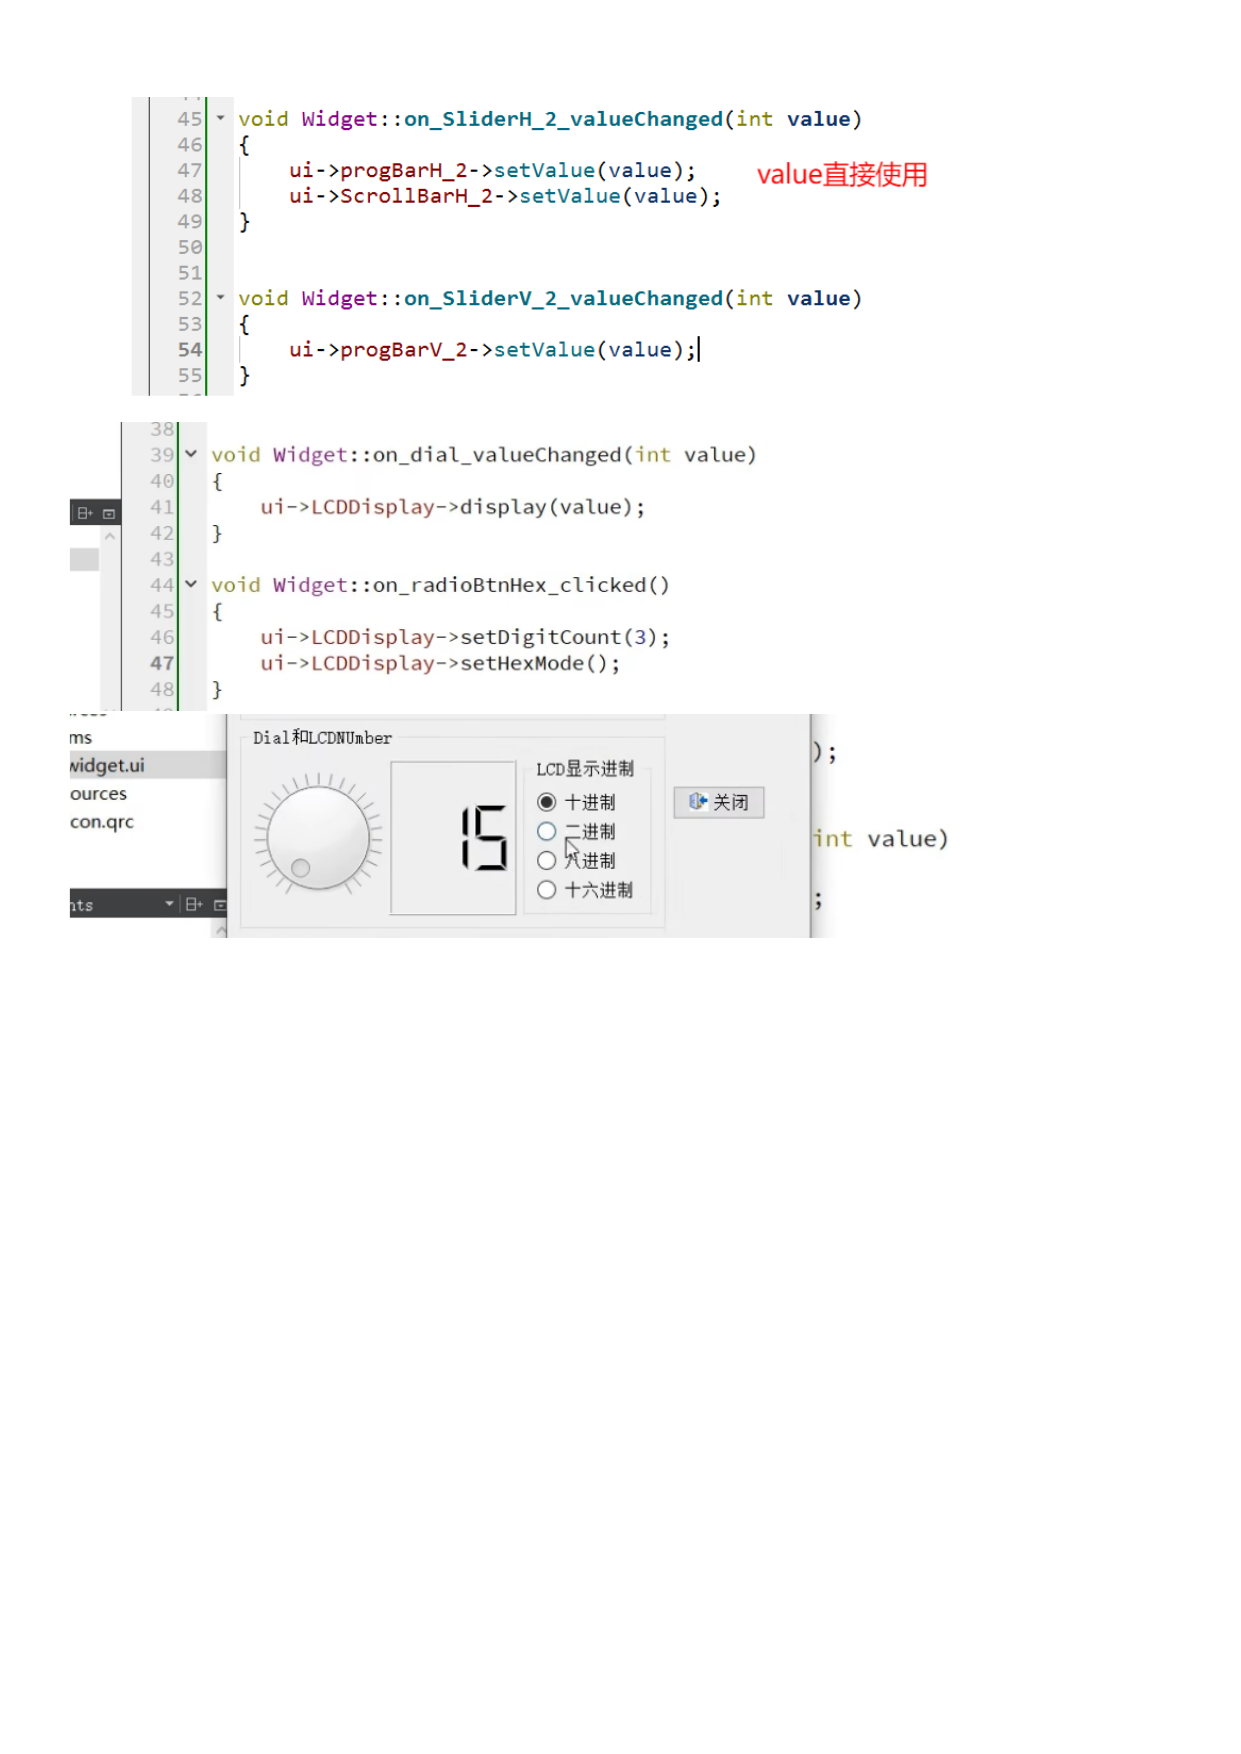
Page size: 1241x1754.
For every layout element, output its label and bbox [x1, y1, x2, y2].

picture [69, 422, 1171, 711]
picture [69, 97, 1171, 396]
picture [69, 714, 1171, 938]
